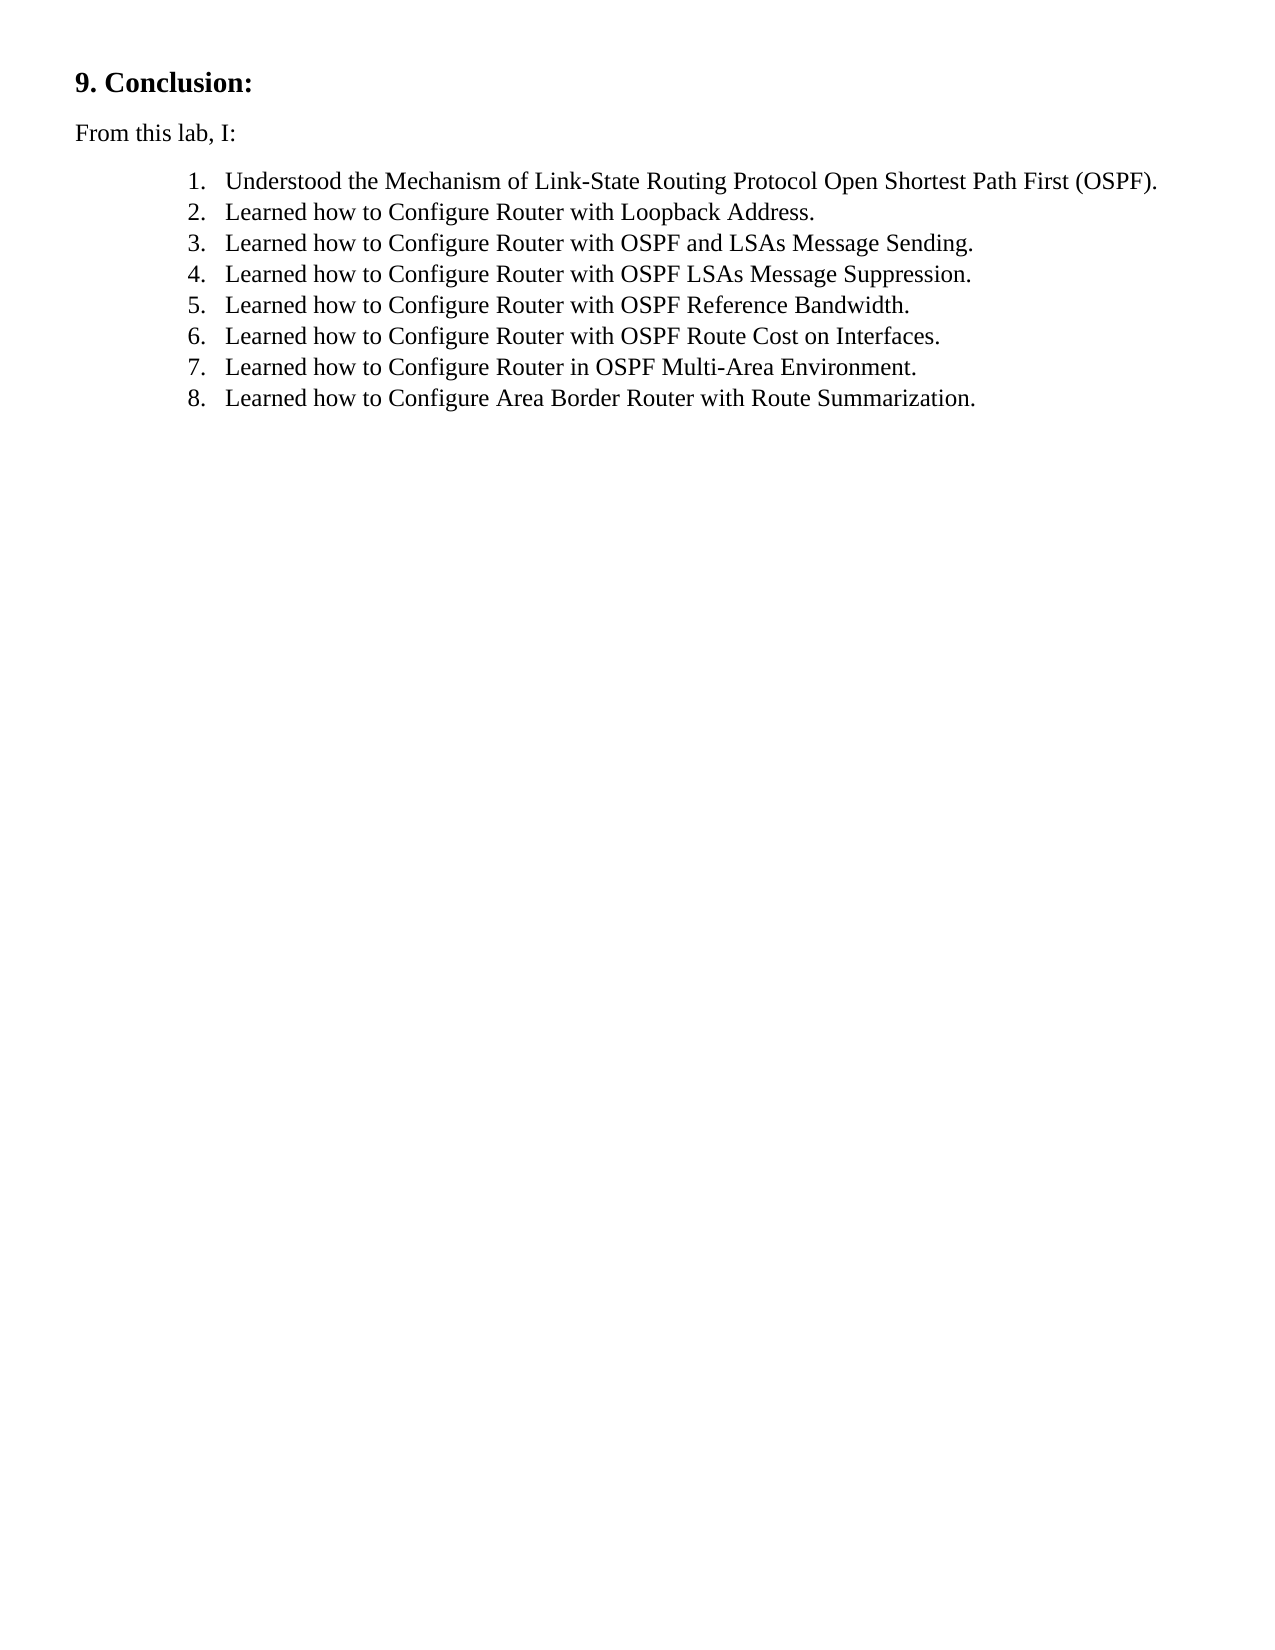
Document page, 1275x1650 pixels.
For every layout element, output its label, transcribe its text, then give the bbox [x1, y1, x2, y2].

text From this lab, I: [75, 118, 1200, 147]
list Learned how to Configure Router with OSPF and LSAs Message Sending. [187, 228, 1200, 257]
text 9. Conclusion: [75, 66, 1200, 99]
list Learned how to Configure Router with OSPF LSAs Message Suppression. [187, 259, 1200, 288]
list Learned how to Configure Router with Loopback Address. [187, 197, 1200, 226]
list Learned how to Configure Router with OSPF Route Cost on Interfaces. [187, 321, 1200, 350]
list Learned how to Configure Area Border Router with Route Summarization. [187, 383, 1200, 412]
list Understood the Mechanism of Link-State Routing Protocol Open Shortest Path First (OSPF). [187, 166, 1200, 195]
list Learned how to Configure Router with OSPF Reference Bandwidth. [187, 290, 1200, 319]
list Learned how to Configure Router in OSPF Multi-Area Environment. [187, 352, 1200, 381]
